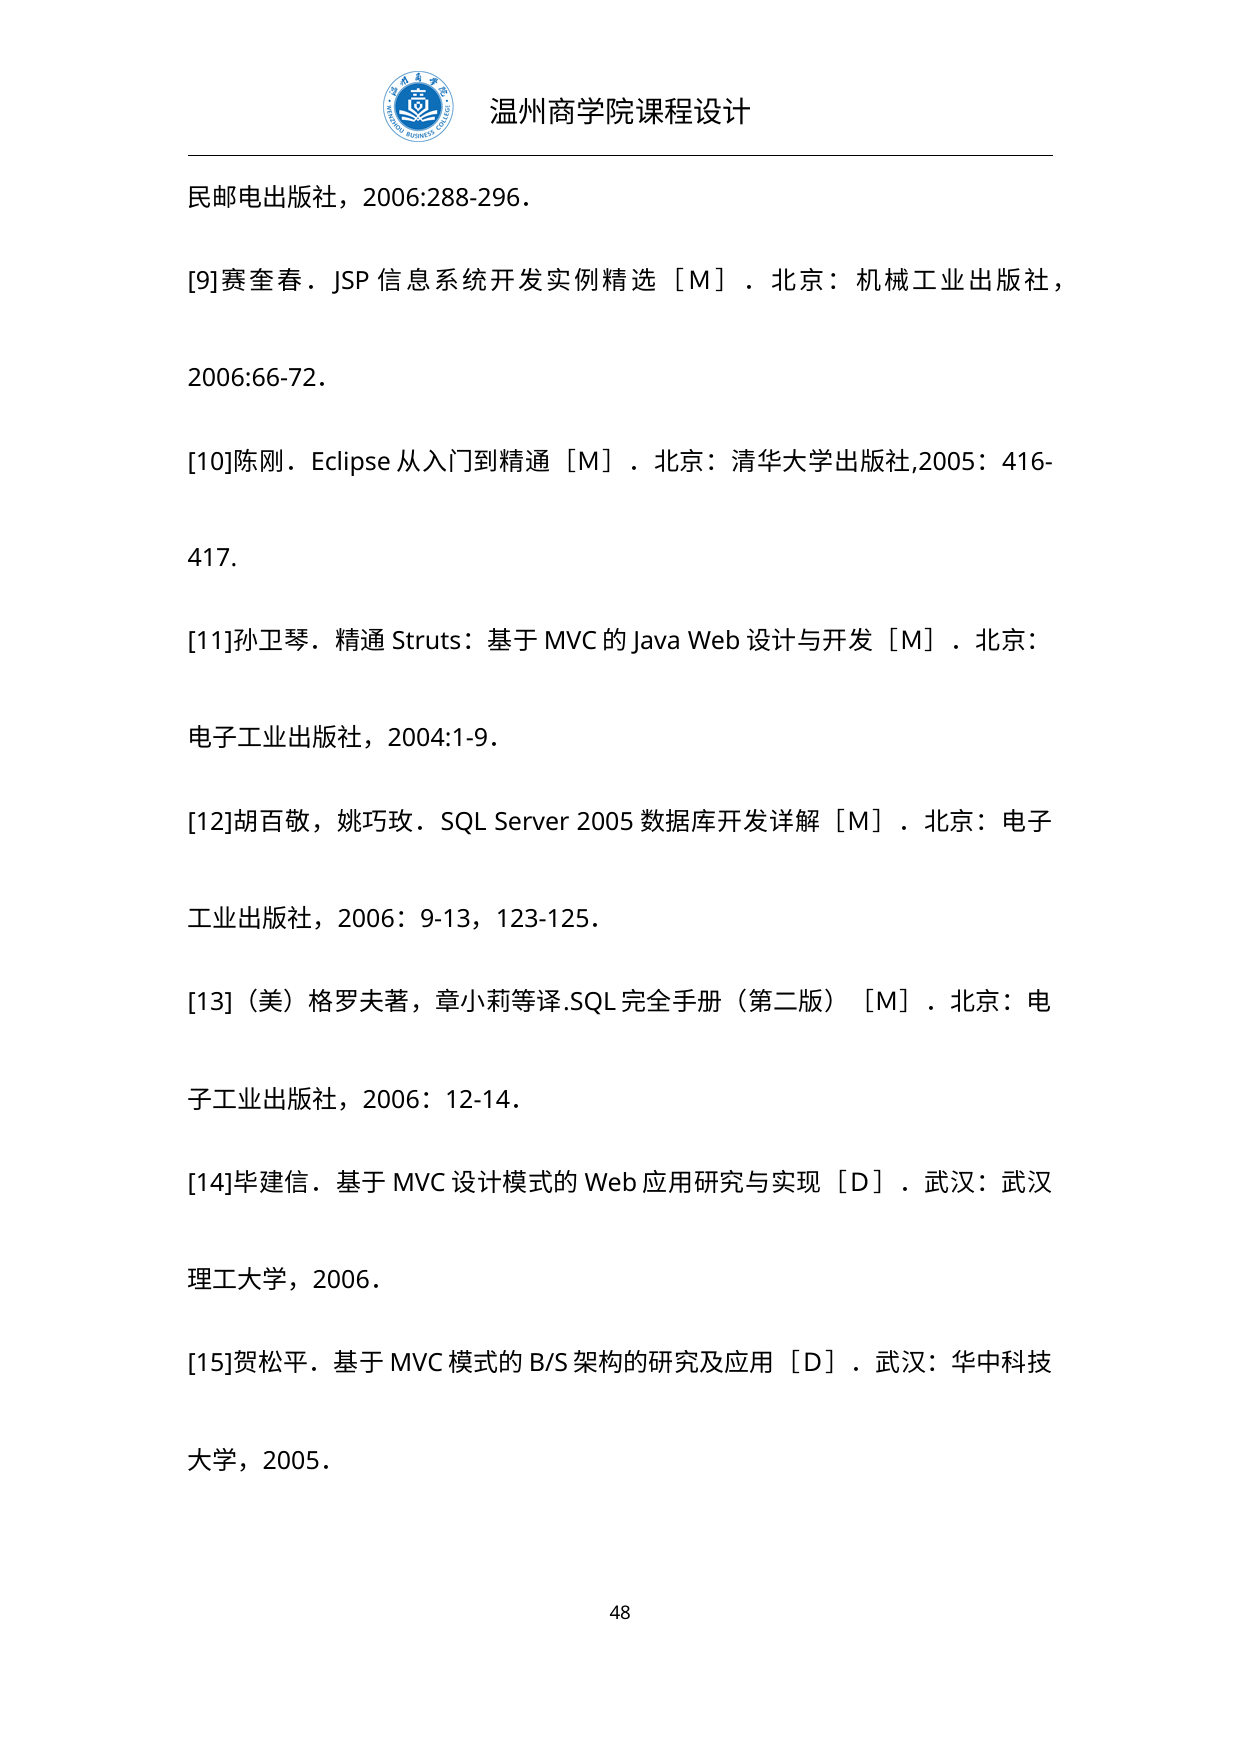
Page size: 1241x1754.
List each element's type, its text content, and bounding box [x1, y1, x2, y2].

text [15]贺松平．基于MVC模式的B/S架构的研究及应用［Ｄ］．武汉：华中科技大学，2005． [187, 1328, 1053, 1491]
text [10]陈刚．Eclipse从入门到精通［Ｍ］．北京：清华大学出版社,2005：416-417. [187, 427, 1053, 589]
text [8]王夕宁，王晓平．JSP通用模块及典型系统开发实例导航［Ｍ］．北京：人民邮电出版社，2006:288-296． [187, 163, 1053, 228]
text [12]胡百敬，姚巧玫．SQL Server 2005数据库开发详解［Ｍ］．北京：电子工业出版社，2006：9-13，123-125． [187, 787, 1053, 949]
text [11]孙卫琴．精通Struts：基于MVC的Java Web设计与开发［Ｍ］．北京：电子工业出版社，2004:1-9． [187, 606, 1053, 768]
picture [379, 68, 457, 145]
text [9]赛奎春．JSP信息系统开发实例精选［Ｍ］．北京：机械工业出版社，2006:66-72． [187, 246, 1053, 408]
text [13]（美）格罗夫著，章小莉等译.SQL完全手册（第二版）［Ｍ］．北京：电子工业出版社，2006：12-14． [187, 967, 1053, 1130]
text [14]毕建信．基于MVC设计模式的Web应用研究与实现［Ｄ］．武汉：武汉理工大学，2006． [187, 1148, 1053, 1310]
